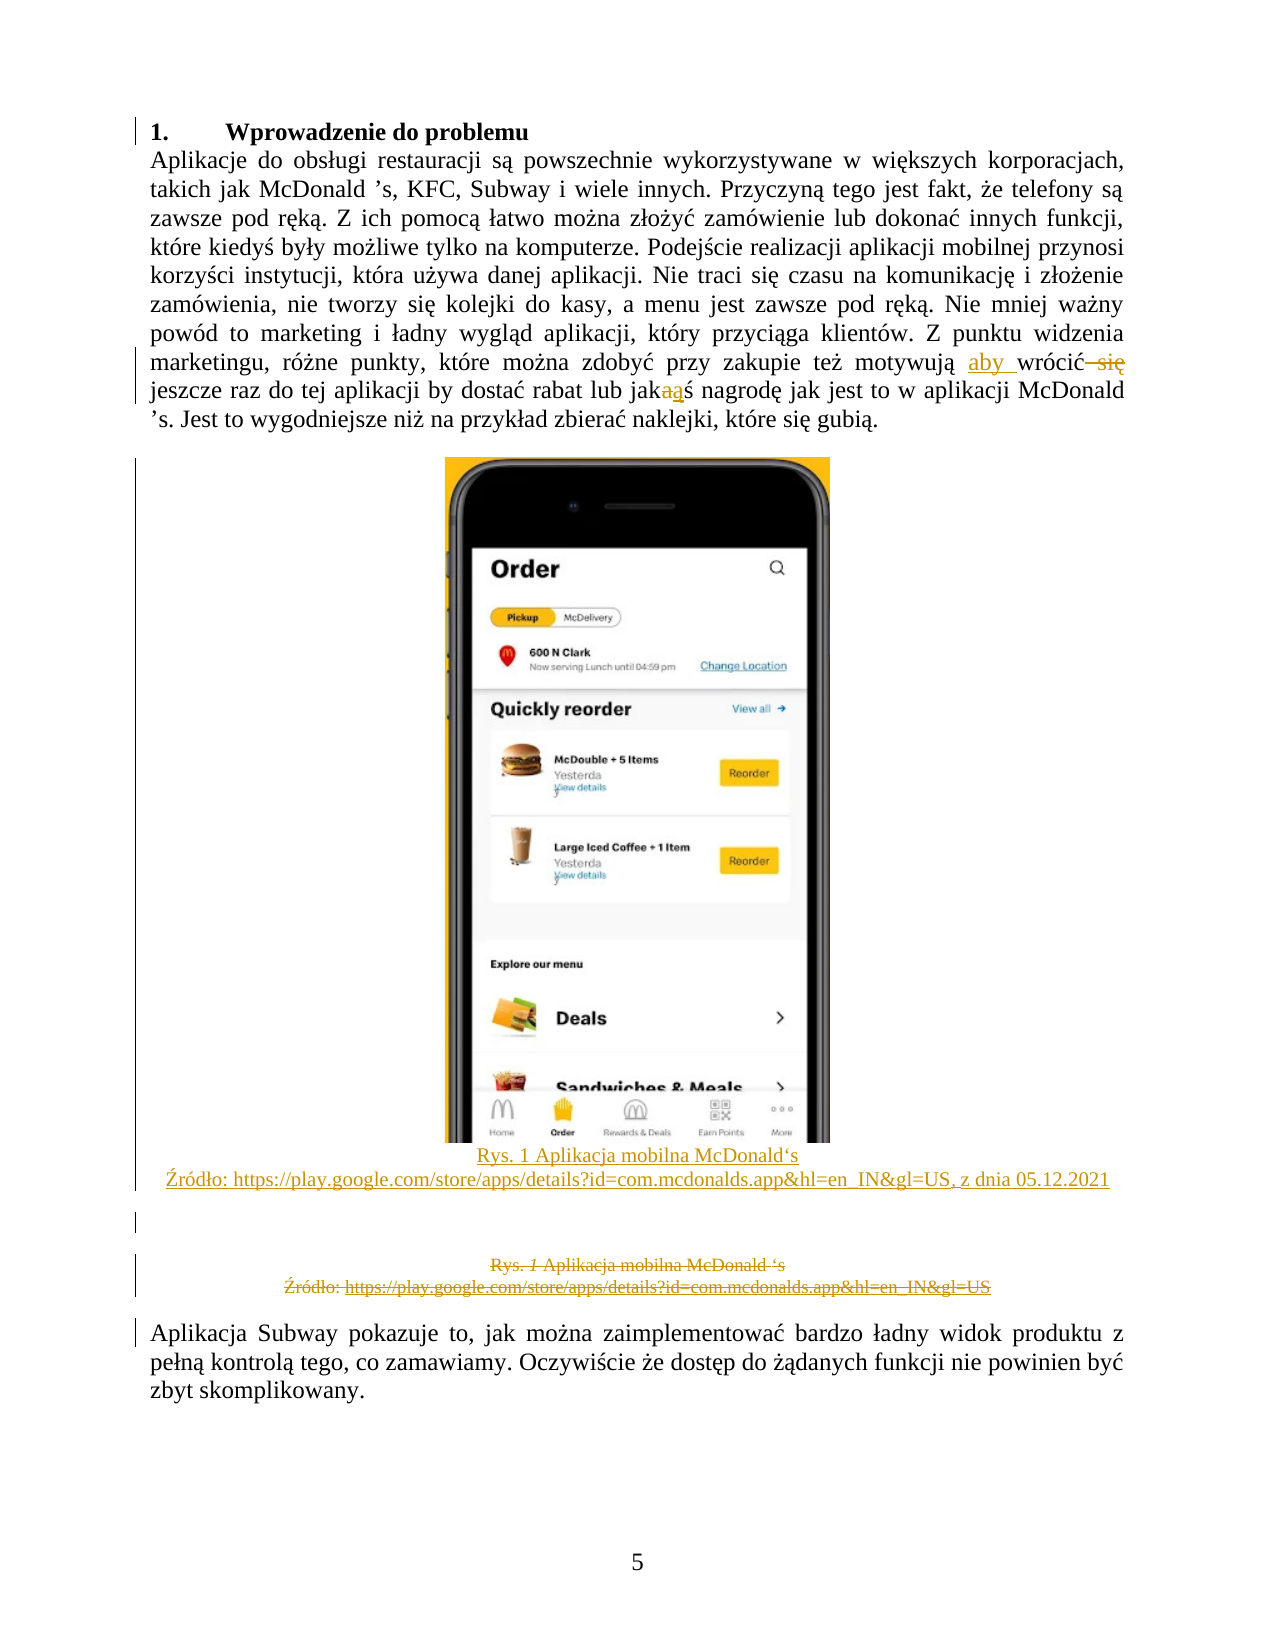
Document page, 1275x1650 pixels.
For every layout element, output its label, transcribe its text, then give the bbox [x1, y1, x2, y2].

subtitle Wprowadzenie do problemu [150, 117, 1125, 145]
picture [444, 457, 830, 1143]
text Aplikacja Subway pokazuje to, jak można zaimplementować bardzo ładny widok produktu z pełną kontrolą tego, co zamawiamy. Oczywiście że dostęp do żądanych funkcji nie powinien być zbyt skomplikowany. [150, 1318, 1125, 1404]
text Aplikacje do obsługi restauracji są powszechnie wykorzystywane w większych korporacjach, takich jak McDonald ’s, KFC, Subway i wiele innych. Przyczyną tego jest fakt, że telefony są zawsze pod ręką. Z ich pomocą łatwo można złożyć zamówienie lub dokonać innych funkcji, które kiedyś były możliwe tylko na komputerze. Podejście realizacji aplikacji mobilnej przynosi korzyści instytucji, która używa danej aplikacji. Nie traci się czasu na komunikację i złożenie zamówienia, nie tworzy się kolejki do kasy, a menu jest zawsze pod ręką. Nie mniej ważny powód to marketing i ładny wygląd aplikacji, który przyciąga klientów. Z punktu widzenia marketingu, różne punkty, które można zdobyć przy zakupie też motywują wrócić jeszcze raz do tej aplikacji by dostać rabat lub jakś nagrodę jak jest to w aplikacji McDonald ’s. Jest to wygodniejsze niż na przykład zbierać naklejki, które się gubią. [150, 145, 1125, 433]
